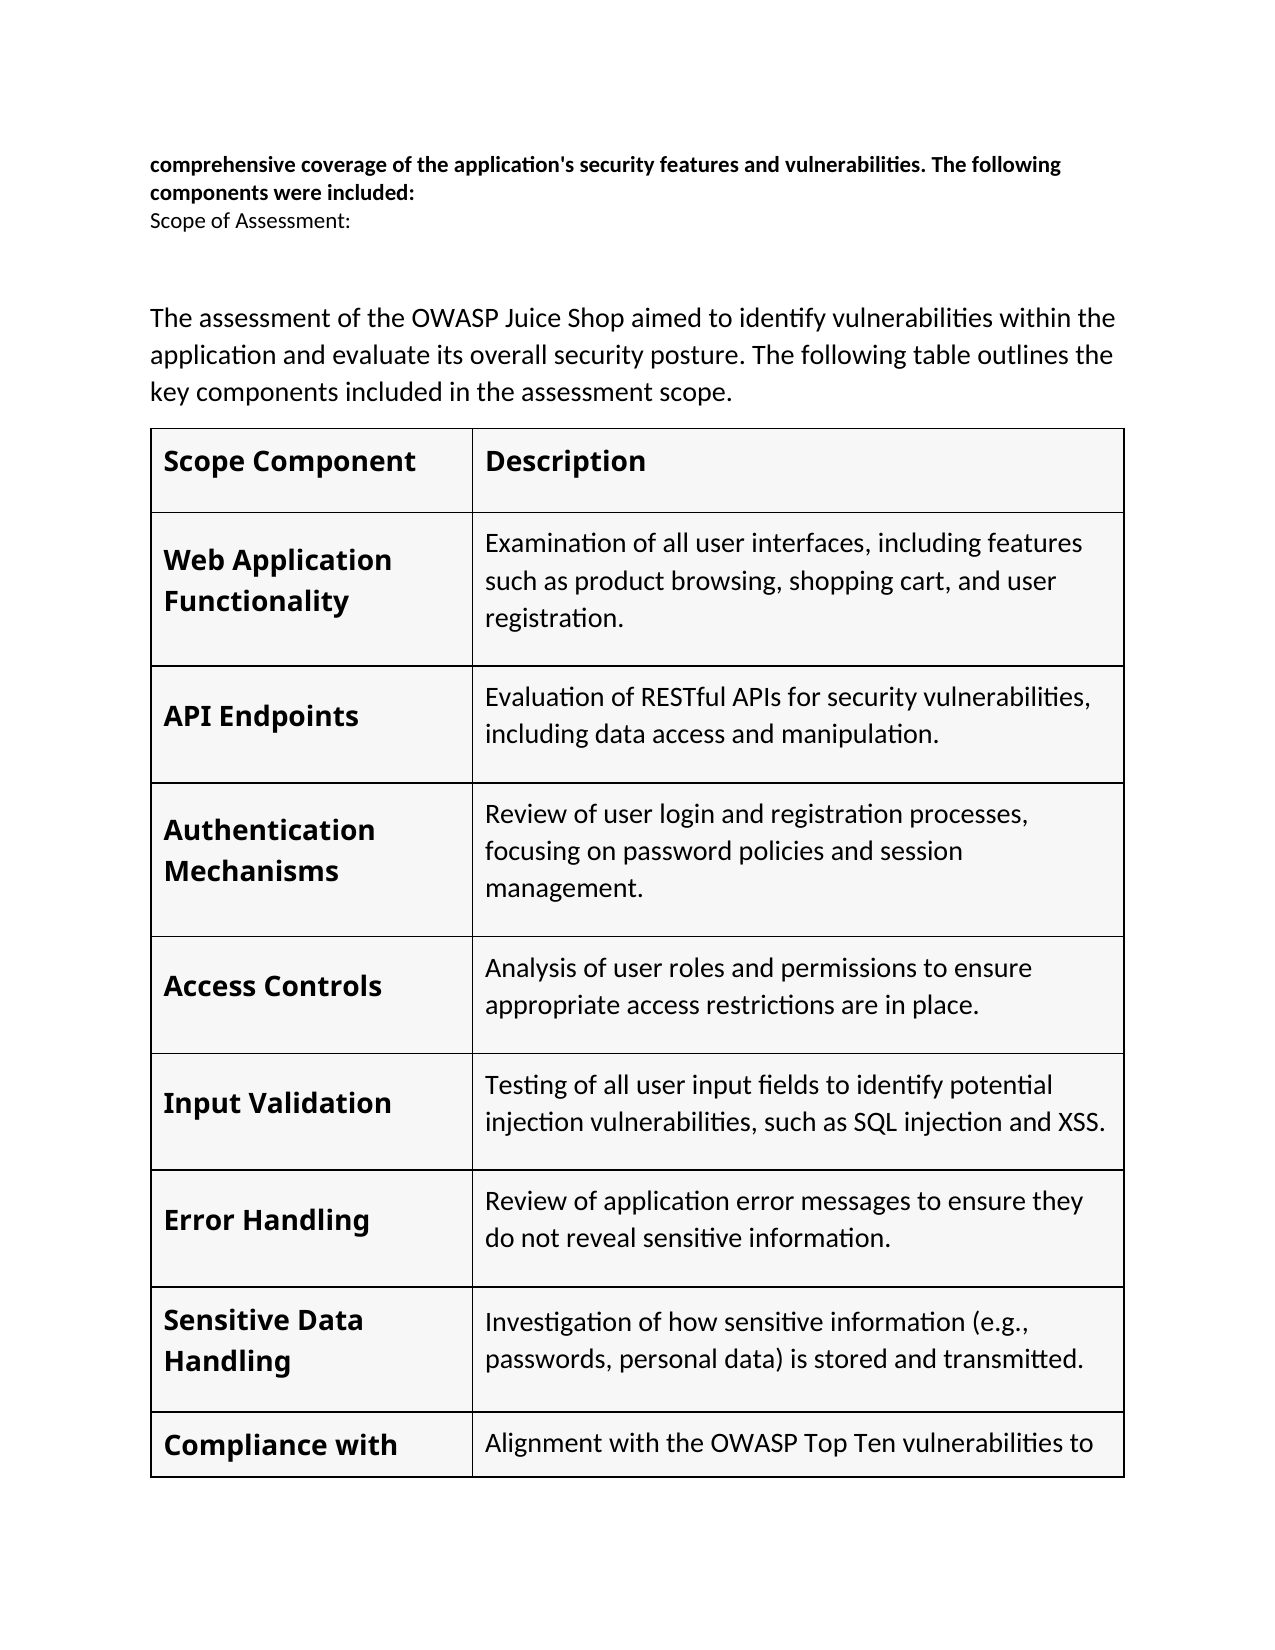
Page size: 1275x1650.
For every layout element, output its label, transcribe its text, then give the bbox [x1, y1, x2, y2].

table_cell Sensitive Data Handling [152, 1288, 472, 1411]
text The scope of the assessment was defined to ensure comprehensive coverage of the application's security features and vulnerabilities. The following components were included: [150, 150, 1125, 206]
table_cell Input Validation [152, 1054, 472, 1169]
table_cell Authentication Mechanisms [152, 784, 472, 936]
table_header Description [473, 429, 1123, 511]
text The assessment of the OWASP Juice Shop aimed to identify vulnerabilities within the application and evaluate its overall security posture. The following table outlines the key components included in the assessment scope. [150, 300, 1125, 408]
table_cell Review of user login and registration processes, focusing on password policies and session management. [473, 784, 1123, 936]
table_cell Web Application Functionality [152, 513, 472, 665]
table_cell Investigation of how sensitive information (e.g., passwords, personal data) is stored and transmitted. [473, 1288, 1123, 1411]
table_cell API Endpoints [152, 667, 472, 782]
table_cell Compliance with OWASP Top Ten [152, 1413, 472, 1476]
table_cell Error Handling [152, 1171, 472, 1286]
table_cell Review of application error messages to ensure they do not reveal sensitive information. [473, 1171, 1123, 1286]
table_cell Analysis of user roles and permissions to ensure appropriate access restrictions are in place. [473, 937, 1123, 1053]
table_cell Examination of all user interfaces, including features such as product browsing, shopping cart, and user registration. [473, 513, 1123, 665]
table_cell Access Controls [152, 937, 472, 1053]
text Scope of Assessment: [150, 206, 1125, 234]
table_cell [473, 1413, 1123, 1476]
table_cell Evaluation of RESTful APIs for security vulnerabilities, including data access and manipulation. [473, 667, 1123, 782]
table_header Scope Component [152, 429, 472, 511]
table_cell Testing of all user input fields to identify potential injection vulnerabilities, such as SQL injection and XSS. [473, 1054, 1123, 1169]
